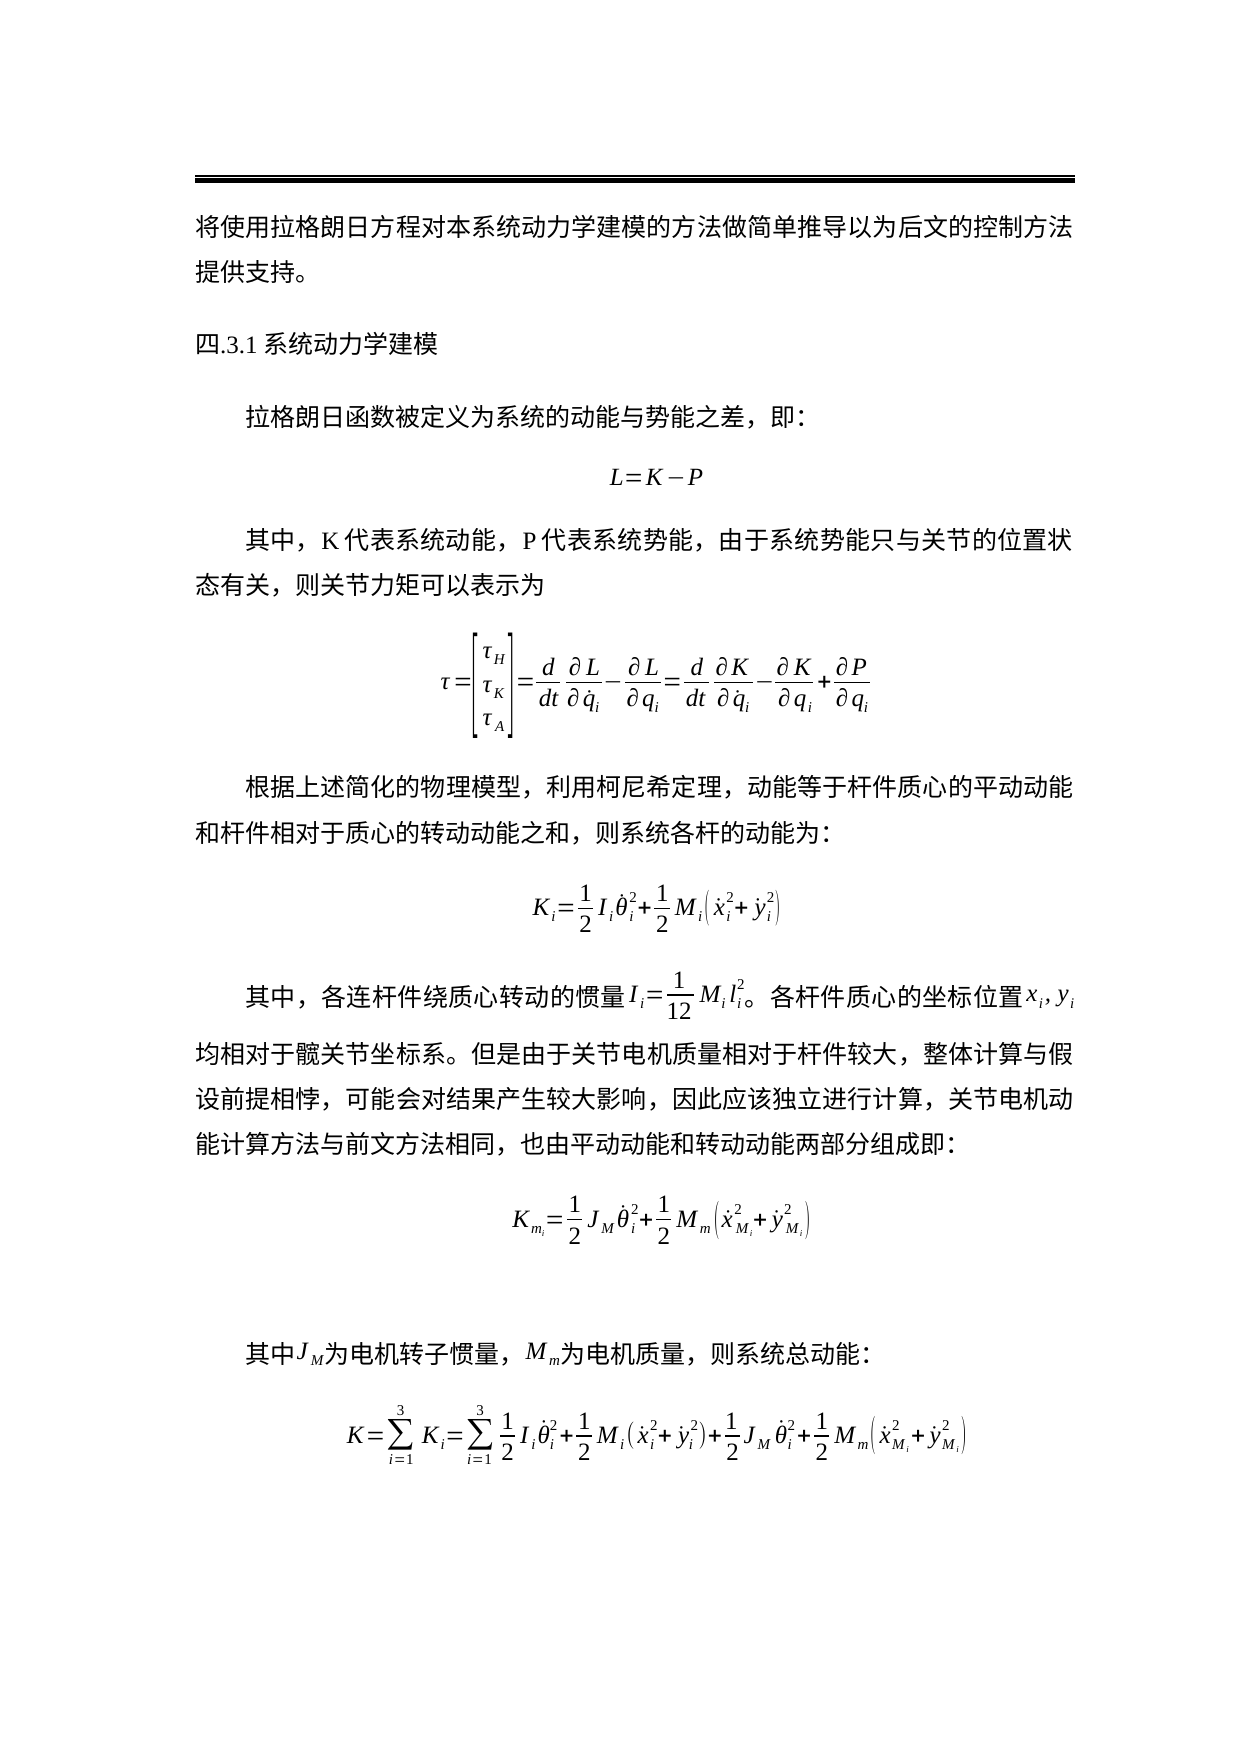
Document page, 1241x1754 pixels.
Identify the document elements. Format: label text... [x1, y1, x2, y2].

text 其中，各连杆件绕质心转动的惯量。各杆件质心的坐标位置均相对于髋关节坐标系。但是由于关节电机质量相对于杆件较大，整体计算与假设前提相悖，可能会对结果产生较大影响，因此应该独立进行计算，关节电机动能计算方法与前文方法相同，也由平动动能和转动动能两部分组成即： [195, 966, 1075, 1161]
text 根据上述简化的物理模型，利用柯尼希定理，动能等于杆件质心的平动动能和杆件相对于质心的转动动能之和，则系统各杆的动能为： [195, 768, 1075, 849]
text 拉格朗日函数被定义为系统的动能与势能之差，即： [195, 397, 1075, 433]
text 其中为电机转子惯量，为电机质量，则系统总动能： [195, 1335, 1075, 1371]
subtitle 系统动力学建模 [195, 325, 1075, 361]
text 其中，K代表系统动能，P代表系统势能，由于系统势能只与关节的位置状态有关，则关节力矩可以表示为 [195, 520, 1075, 602]
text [195, 207, 1075, 289]
